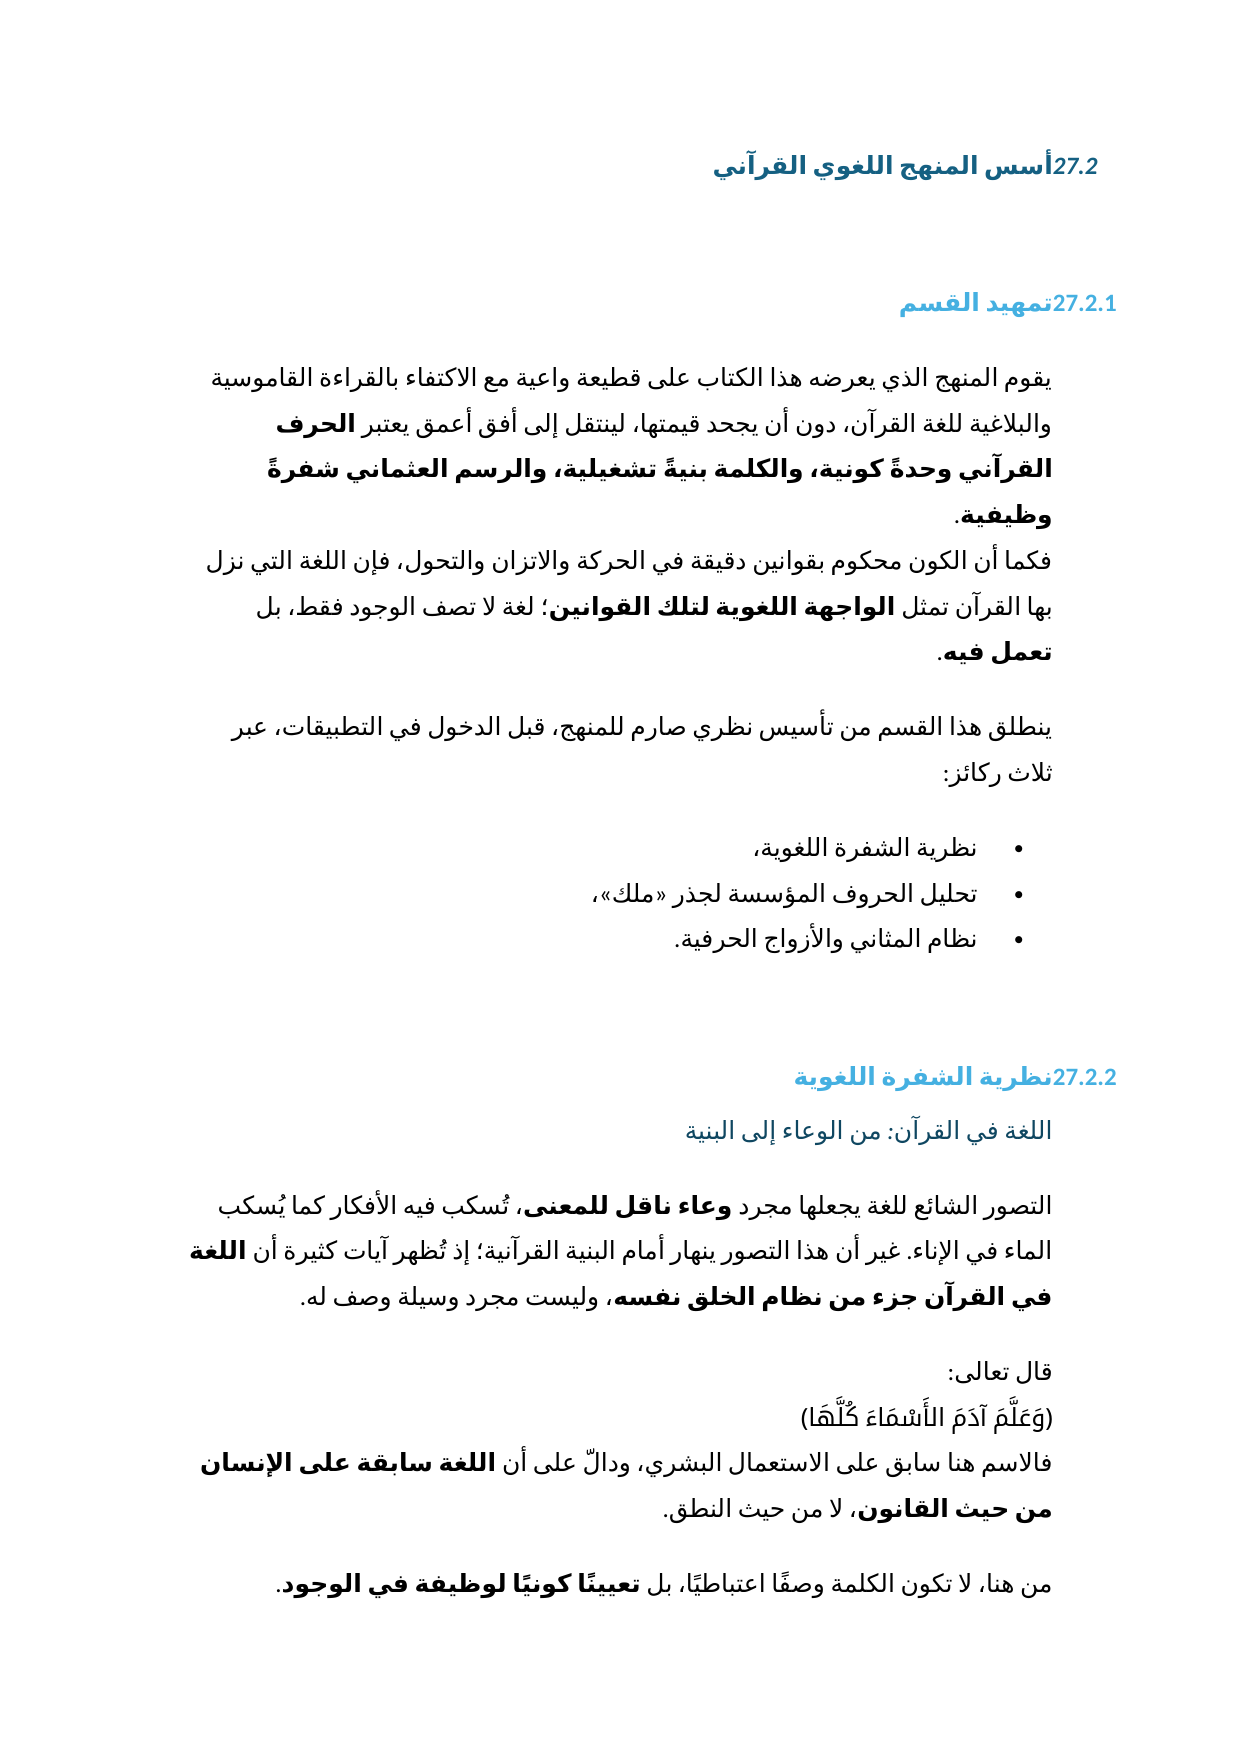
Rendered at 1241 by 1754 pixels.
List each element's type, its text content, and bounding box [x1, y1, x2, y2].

text يقوم المنهج الذي يعرضه هذا الكتاب على قطيعة واعية مع الاكتفاء بالقراءة القاموسية والبلاغية للغة القرآن، دون أن يجحد قيمتها، لينتقل إلى أفق أعمق يعتبر الحرف القرآني وحدةً كونية، والكلمة بنيةً تشغيلية، والرسم العثماني شفرةً وظيفية. فكما أن الكون محكوم بقوانين دقيقة في الحركة والاتزان والتحول، فإن اللغة التي نزل بها القرآن تمثل الواجهة اللغوية لتلك القوانين؛ لغة لا تصف الوجود فقط، بل تعمل فيه. [187, 362, 1053, 667]
subtitle نظرية الشفرة اللغوية [187, 1061, 1053, 1091]
text من هنا، لا تكون الكلمة وصفًا اعتباطيًا، بل تعيينًا كونيًا لوظيفة في الوجود. [187, 1568, 1053, 1599]
text اللغة في القرآن: من الوعاء إلى البنية [187, 1115, 1053, 1145]
list تحليل الحروف المؤسسة لجذر «ملك»، [187, 878, 1015, 908]
subtitle تمهيد القسم [187, 287, 1053, 318]
list نظرية الشفرة اللغوية، [187, 832, 1015, 863]
list نظام المثاني والأزواج الحرفية. [187, 923, 1015, 954]
text التصور الشائع للغة يجعلها مجرد وعاء ناقل للمعنى، تُسكب فيه الأفكار كما يُسكب الماء في الإناء. غير أن هذا التصور ينهار أمام البنية القرآنية؛ إذ تُظهر آيات كثيرة أن اللغة في القرآن جزء من نظام الخلق نفسه، وليست مجرد وسيلة وصف له. [187, 1190, 1053, 1312]
subtitle أسس المنهج اللغوي القرآني [187, 150, 1053, 181]
text ينطلق هذا القسم من تأسيس نظري صارم للمنهج، قبل الدخول في التطبيقات، عبر ثلاث ركائز: [187, 711, 1053, 788]
text قال تعالى: ﴿وَعَلَّمَ آدَمَ الأَسْمَاءَ كُلَّهَا﴾ فالاسم هنا سابق على الاستعمال البشري، ودالّ على أن اللغة سابقة على الإنسان من حيث القانون، لا من حيث النطق. [187, 1356, 1053, 1524]
